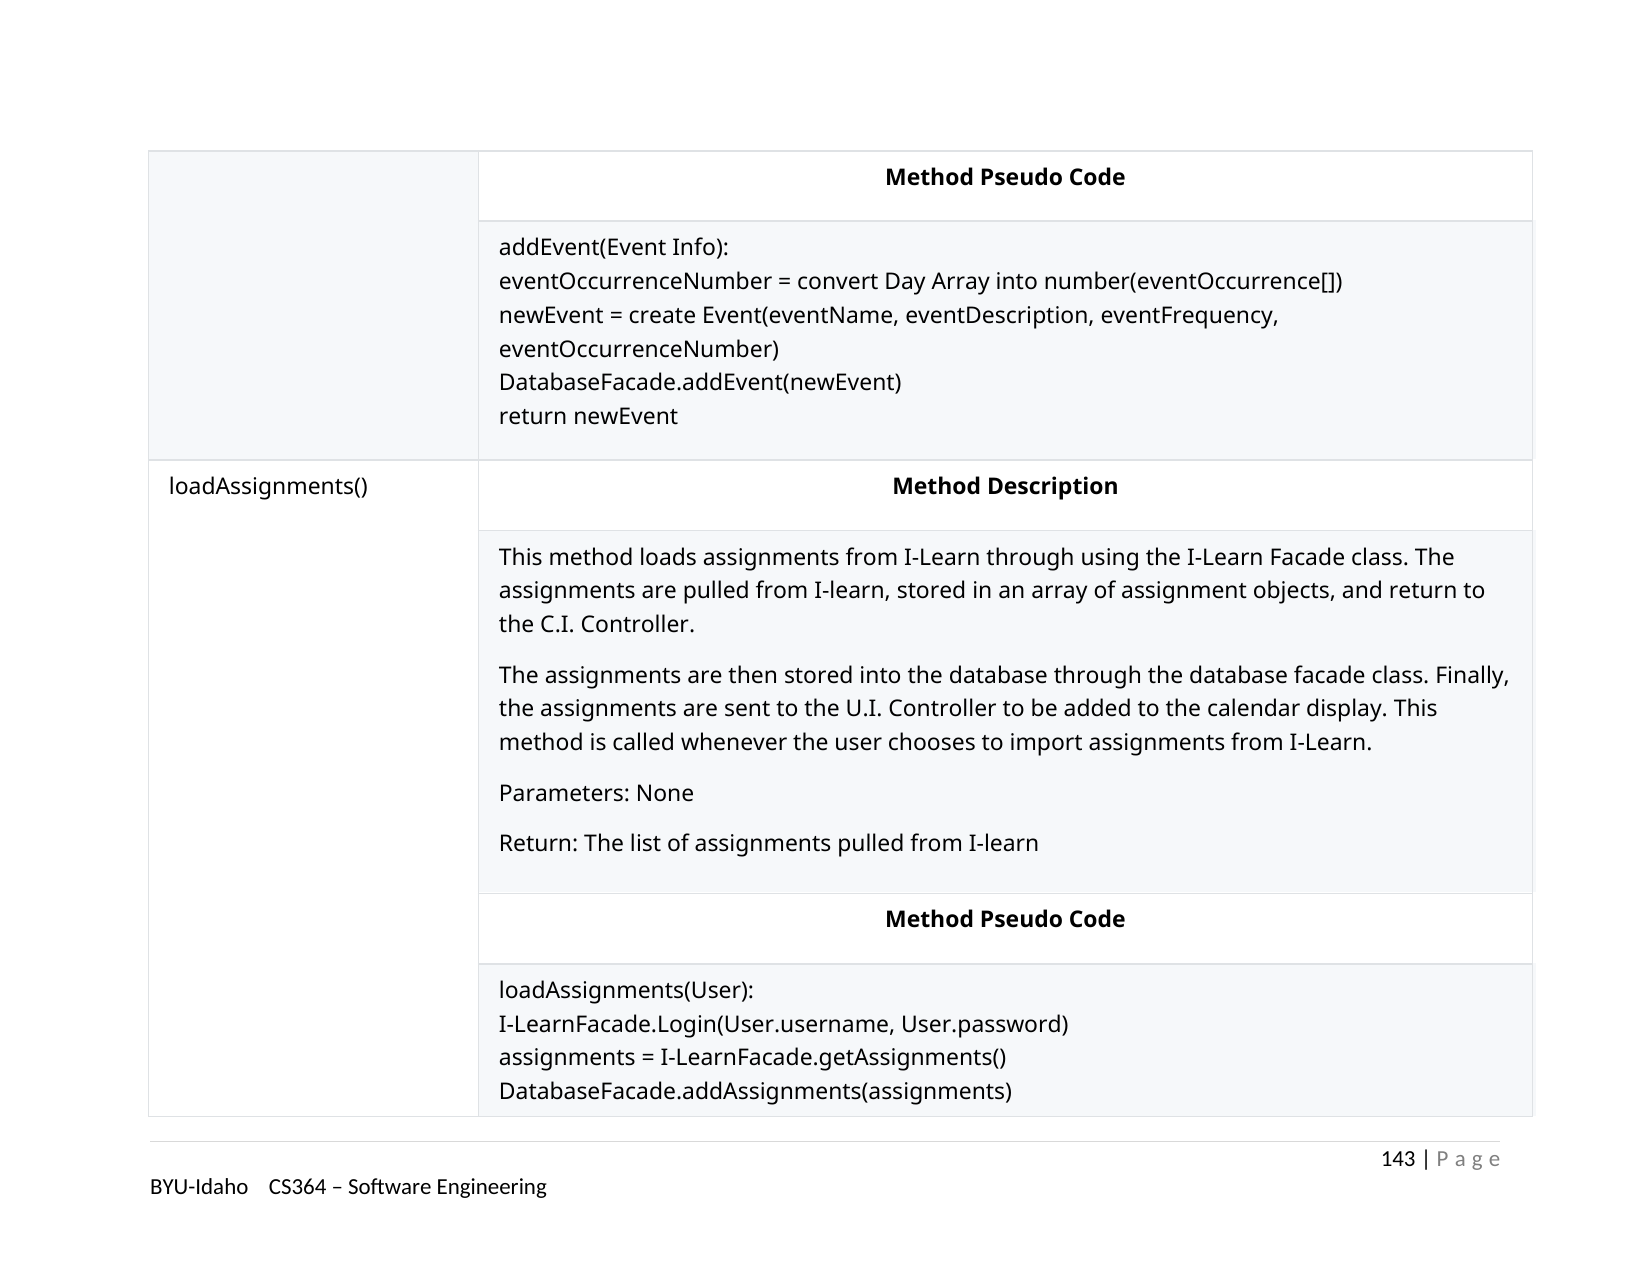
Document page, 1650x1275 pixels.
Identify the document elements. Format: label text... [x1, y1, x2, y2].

table_cell Method Pseudo Code [479, 152, 1532, 220]
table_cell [479, 965, 1532, 1116]
table_cell Method Pseudo Code [479, 894, 1532, 963]
table_cell Method Description [479, 461, 1532, 530]
table_cell addEvent(Event Info): eventOccurrenceNumber = convert Day Array into number(eventOccurrence[]) newEvent = create Event(eventName, eventDescription, eventFrequency, eventOccurrenceNumber) DatabaseFacade.addEvent(newEvent) return newEvent [479, 222, 1532, 459]
table_cell loadAssignments() [149, 461, 478, 1116]
table_cell This method loads assignments from I-Learn through using the I-Learn Facade class. The assignments are pulled from I-learn, stored in an array of assignment objects, and return to the C.I. Controller. The assignments are then stored into the database through the database facade class. Finally, the assignments are sent to the U.I. Controller to be added to the calendar display. This method is called whenever the user chooses to import assignments from I-Learn. Parameters: None Return: The list of assignments pulled from I-learn [479, 531, 1532, 892]
